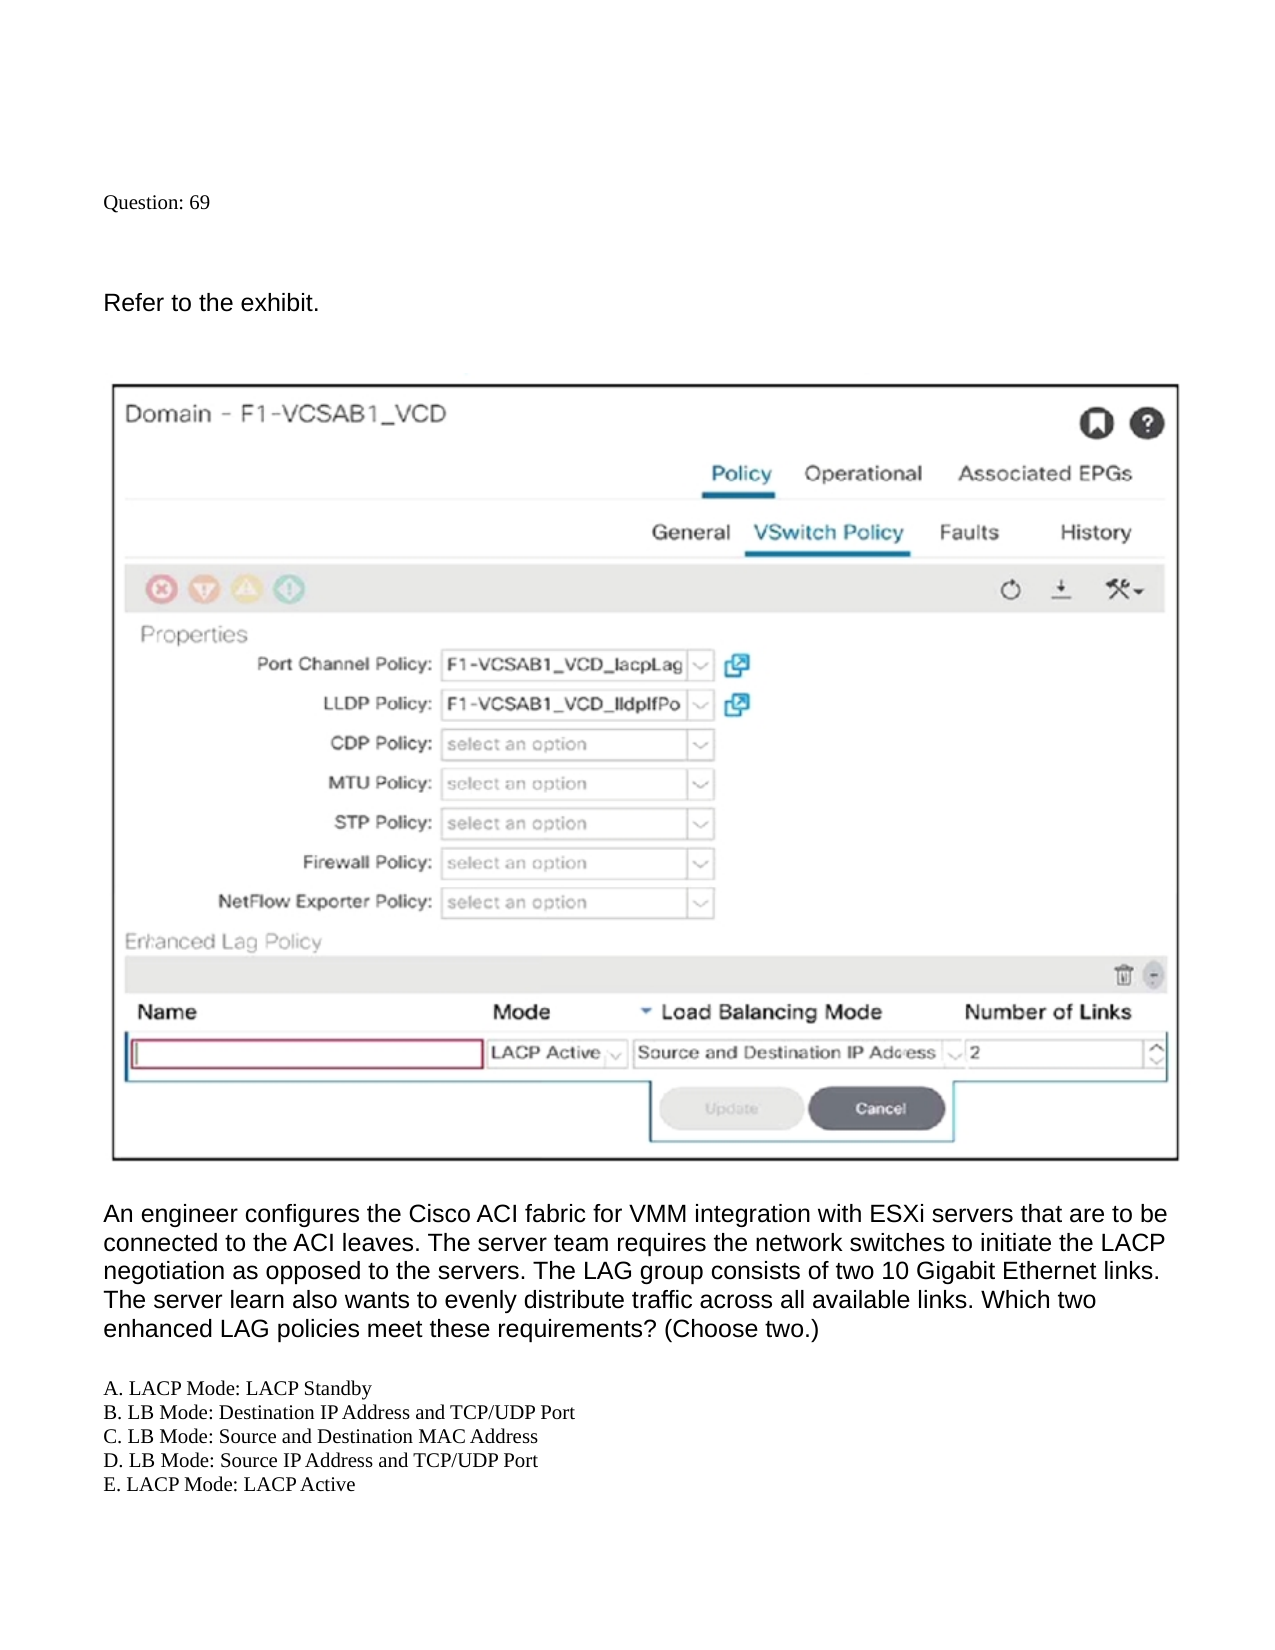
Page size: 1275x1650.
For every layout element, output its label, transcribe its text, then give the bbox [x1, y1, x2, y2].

text Refer to the exhibit. [103, 287, 1172, 316]
picture [103, 373, 1191, 1171]
text D. LB Mode: Source IP Address and TCP/UDP Port [103, 1448, 1172, 1472]
text C. LB Mode: Source and Destination MAC Address [103, 1424, 1172, 1448]
text B. LB Mode: Destination IP Address and TCP/UDP Port [103, 1400, 1172, 1424]
text E. LACP Mode: LACP Active [103, 1472, 1172, 1496]
text A. LACP Mode: LACP Standby [103, 1376, 1172, 1400]
text An engineer configures the Cisco ACI fabric for VMM integration with ESXi servers that are to be connected to the ACI leaves. The server team requires the network switches to initiate the LACP negotiation as opposed to the servers. The LAG group consists of two 10 Gigabit Ethernet links. The server learn also wants to evenly distribute traffic across all available links. Which two enhanced LAG policies meet these requirements? (Choose two.) [103, 1199, 1172, 1343]
text Question: 69 [103, 190, 1172, 214]
